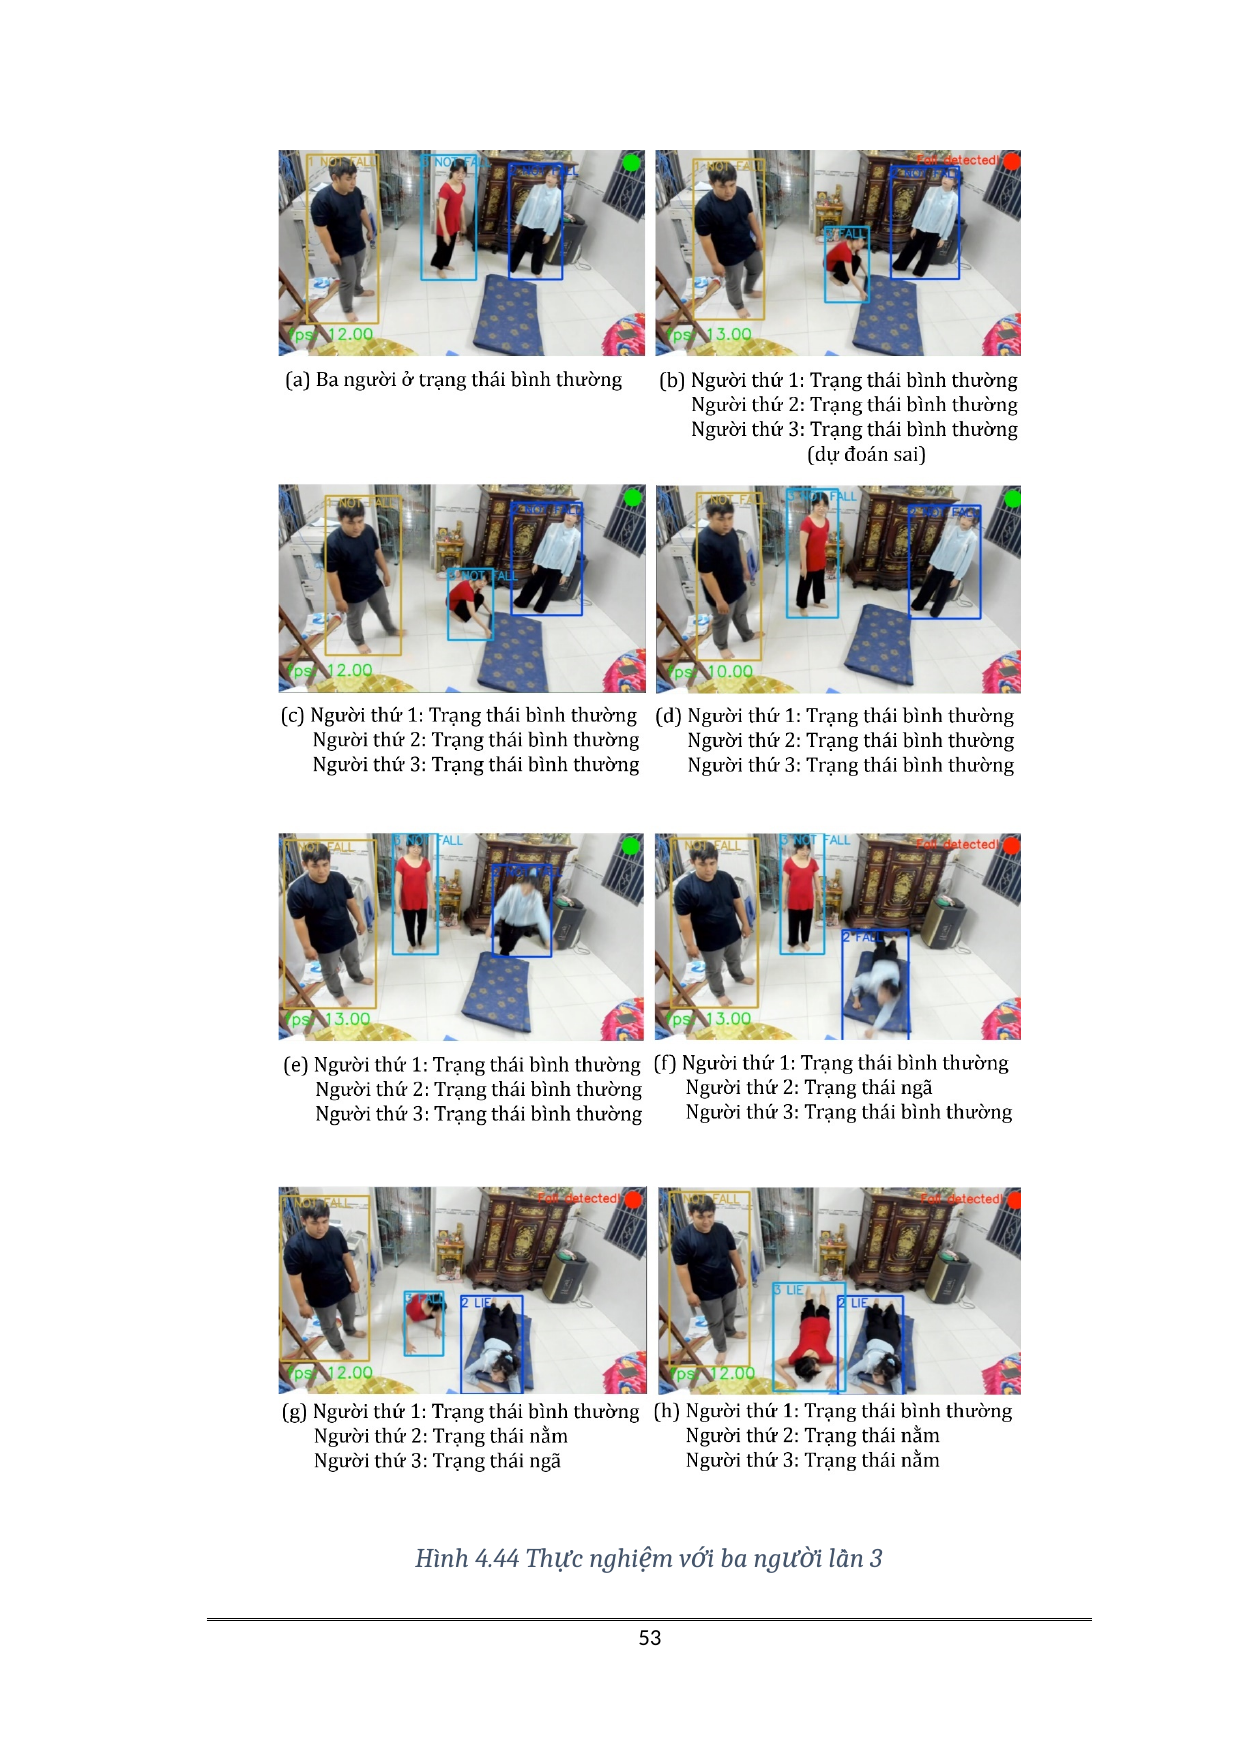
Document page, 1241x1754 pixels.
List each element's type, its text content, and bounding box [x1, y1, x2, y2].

picture [278, 150, 1021, 1524]
